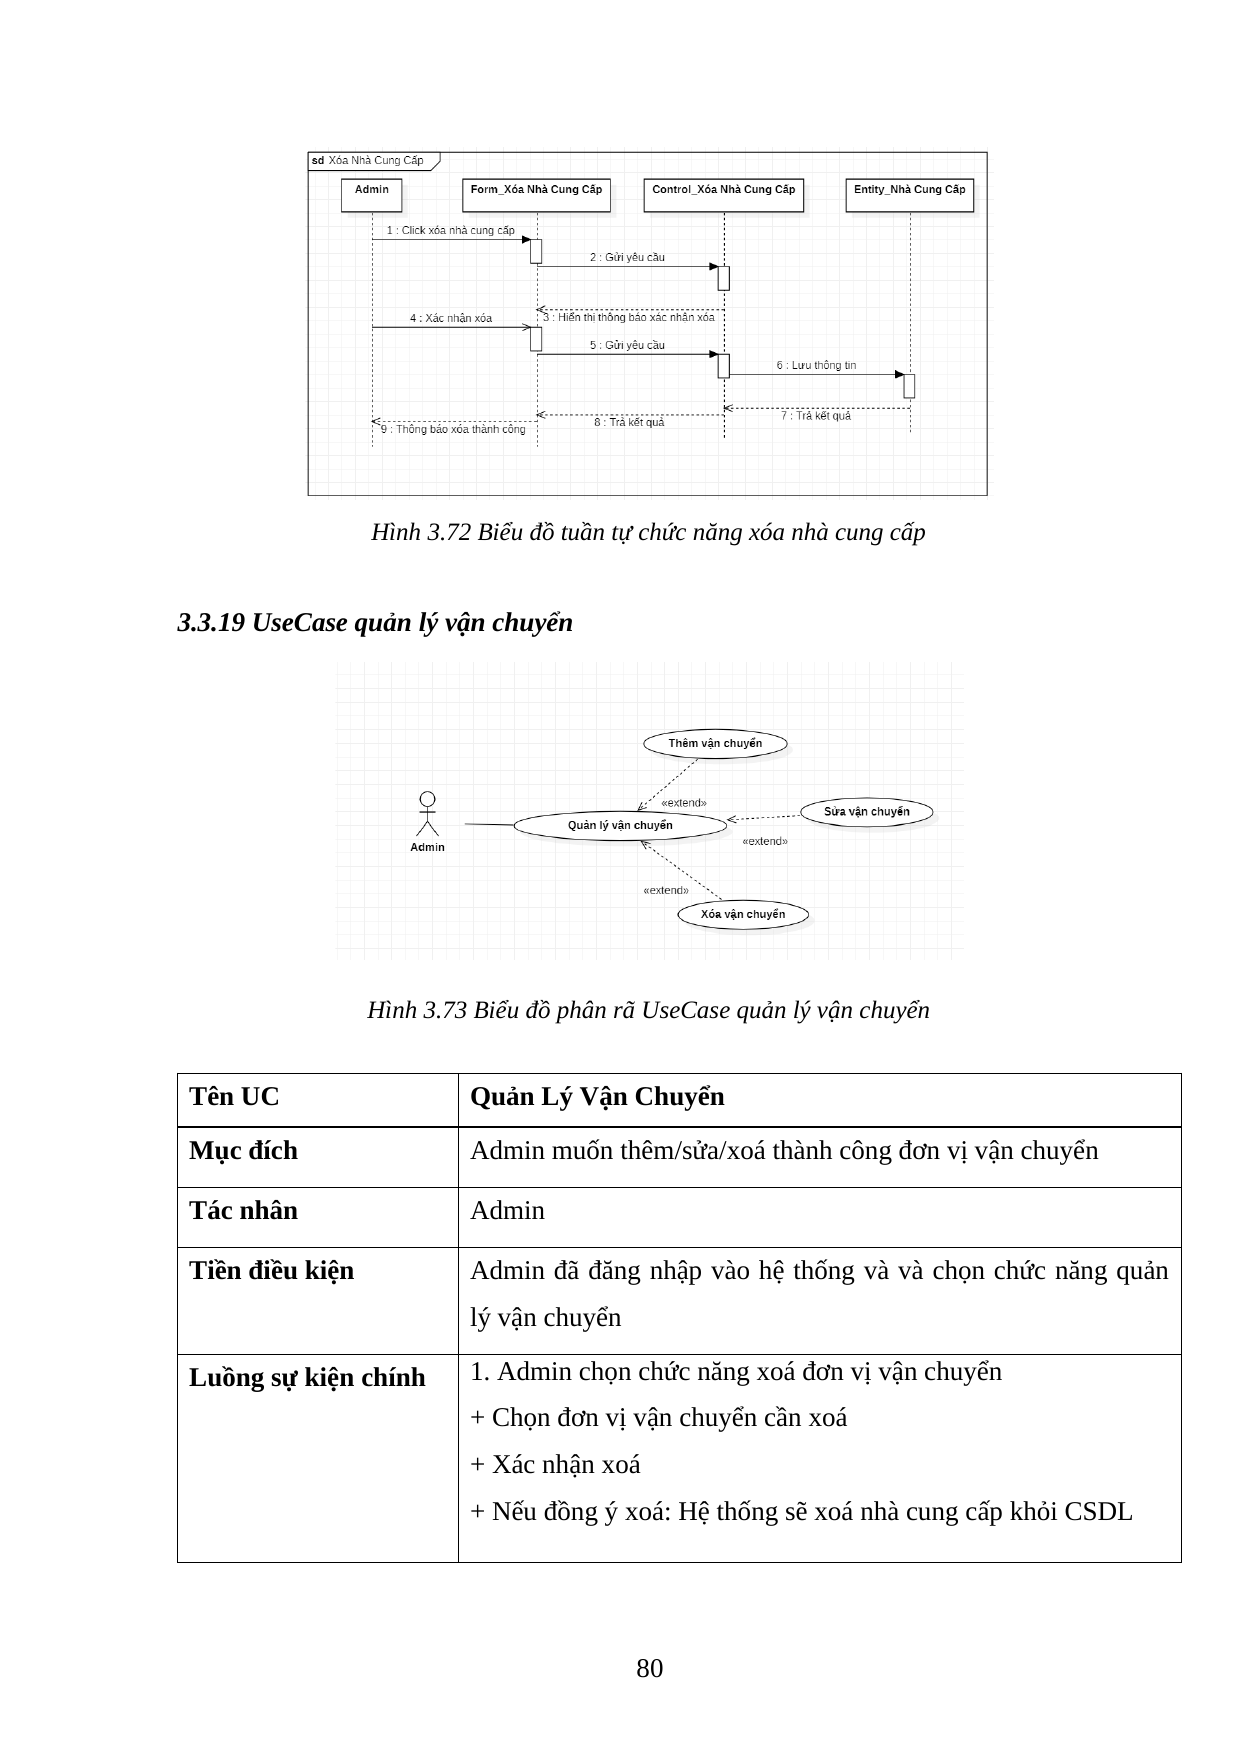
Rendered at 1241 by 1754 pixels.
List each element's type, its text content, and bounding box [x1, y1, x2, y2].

table_header Quản Lý Vận Chuyển [459, 1074, 1181, 1126]
table_cell Mục đích [178, 1128, 458, 1187]
table_cell Admin muốn thêm/sửa/xoá thành công đơn vị vận chuyển [459, 1128, 1181, 1187]
picture [305, 147, 994, 500]
table_cell Tác nhân [178, 1188, 458, 1247]
picture [335, 662, 964, 960]
table_header Tên UC [178, 1074, 458, 1126]
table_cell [459, 1355, 1181, 1562]
subtitle UseCase quản lý vận chuyển [177, 606, 1122, 637]
table_cell Admin [459, 1188, 1181, 1247]
table_cell Admin đã đăng nhập vào hệ thống và và chọn chức năng quản lý vận chuyển [459, 1248, 1181, 1354]
table_cell Tiền điều kiện [178, 1248, 458, 1354]
table_cell Luồng sự kiện chính [178, 1355, 458, 1562]
